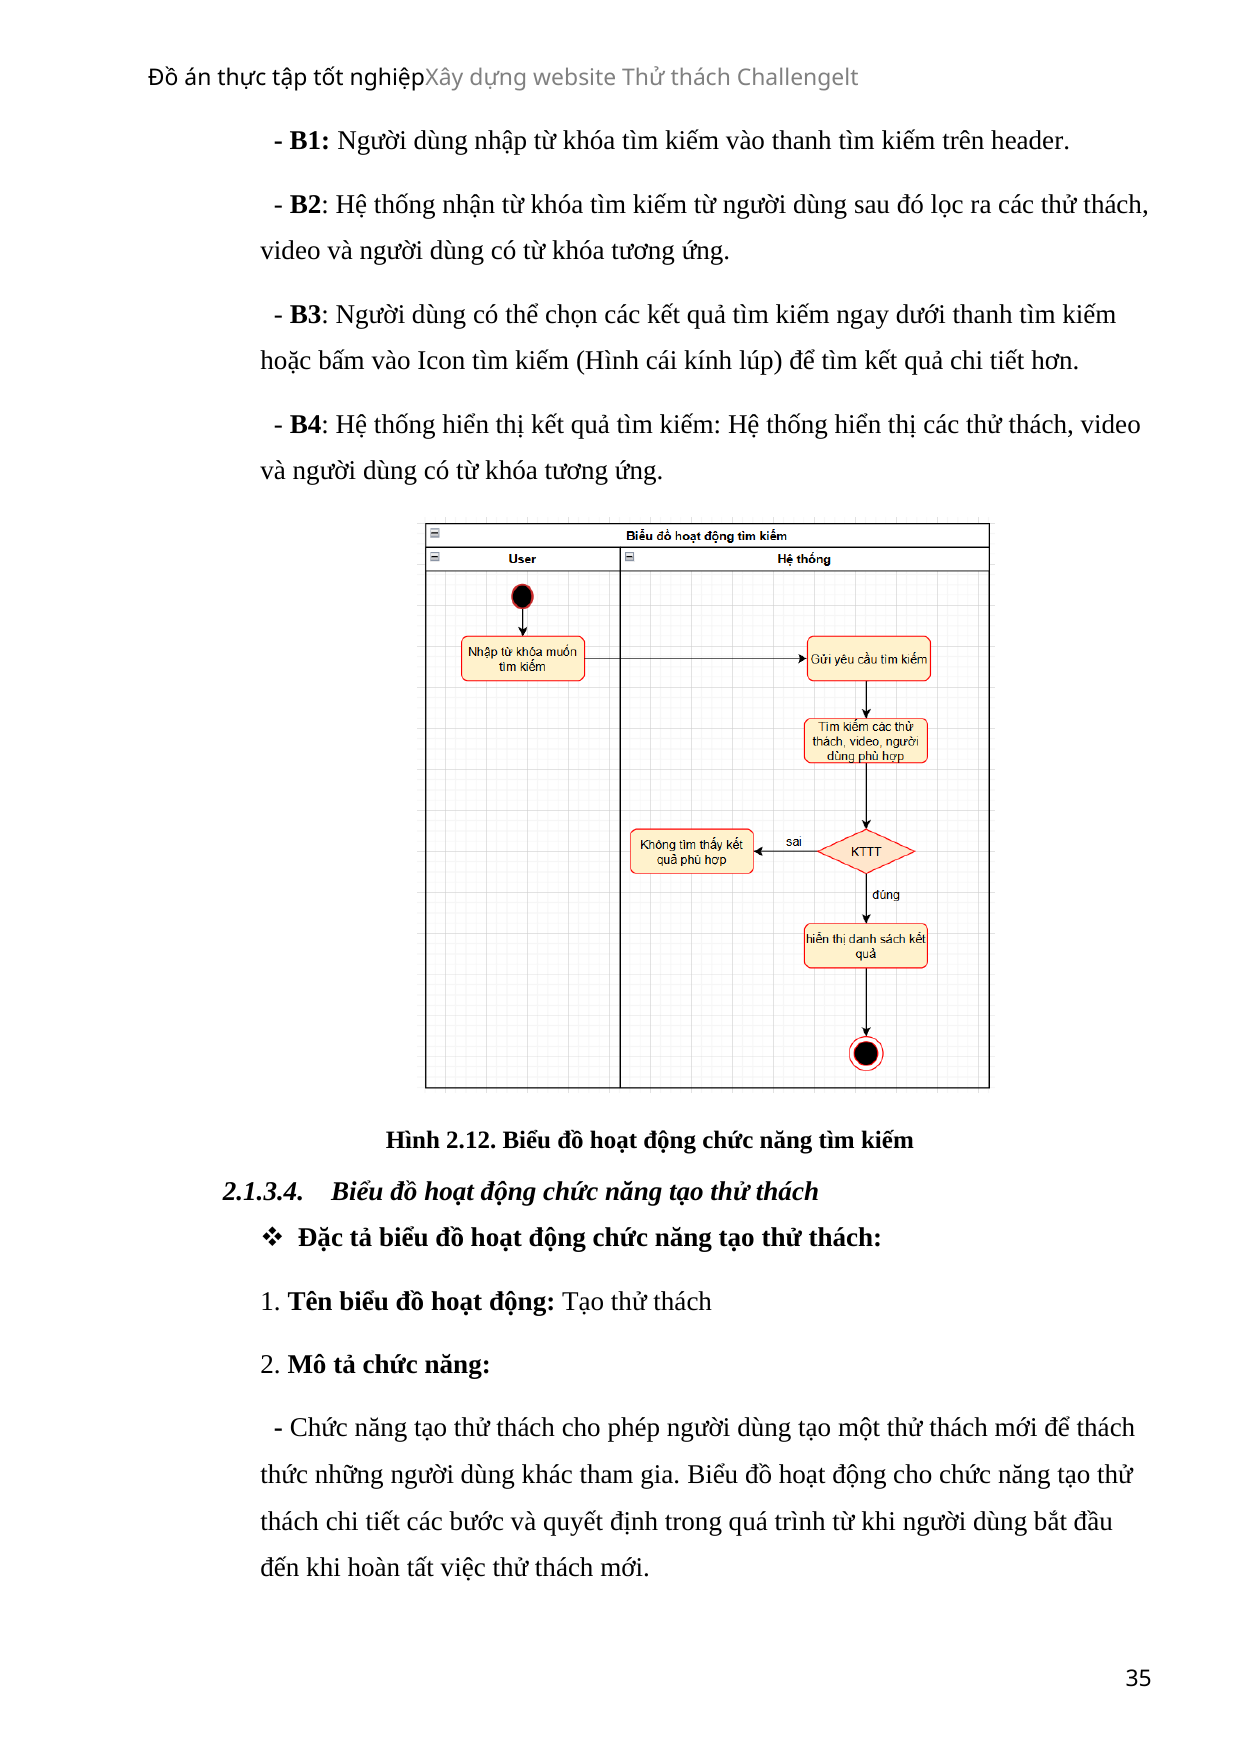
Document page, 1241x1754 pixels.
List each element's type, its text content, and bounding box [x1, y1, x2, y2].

text Hình 2.12. Biểu đồ hoạt động chức năng tìm kiếm [148, 1125, 1152, 1154]
list Đặc tả biểu đồ hoạt động chức năng tạo thử thách: [260, 1221, 1152, 1253]
text - B4: Hệ thống hiển thị kết quả tìm kiếm: Hệ thống hiển thị các thử thách, video và người dùng có từ khóa tương ứng. [260, 408, 1152, 486]
text - B3: Người dùng có thể chọn các kết quả tìm kiếm ngay dưới thanh tìm kiếm hoặc bấm vào Icon tìm kiếm (Hình cái kính lúp) để tìm kết quả chi tiết hơn. [260, 298, 1152, 376]
text 2. Mô tả chức năng: [260, 1348, 1152, 1379]
text - Chức năng tạo thử thách cho phép người dùng tạo một thử thách mới để thách thức những người dùng khác tham gia. Biểu đồ hoạt động cho chức năng tạo thử thách chi tiết các bước và quyết định trong quá trình từ khi người dùng bắt đầu đến khi hoàn tất việc thử thách mới. [260, 1412, 1152, 1583]
picture [417, 517, 995, 1093]
text - B1: Người dùng nhập từ khóa tìm kiếm vào thanh tìm kiếm trên header. [260, 124, 1152, 156]
text 1. Tên biểu đồ hoạt động: Tạo thử thách [260, 1285, 1152, 1316]
list Biểu đồ hoạt động chức năng tạo thử thách [223, 1175, 1152, 1206]
text - B2: Hệ thống nhận từ khóa tìm kiếm từ người dùng sau đó lọc ra các thử thách, video và người dùng có từ khóa tương ứng. [260, 188, 1152, 266]
